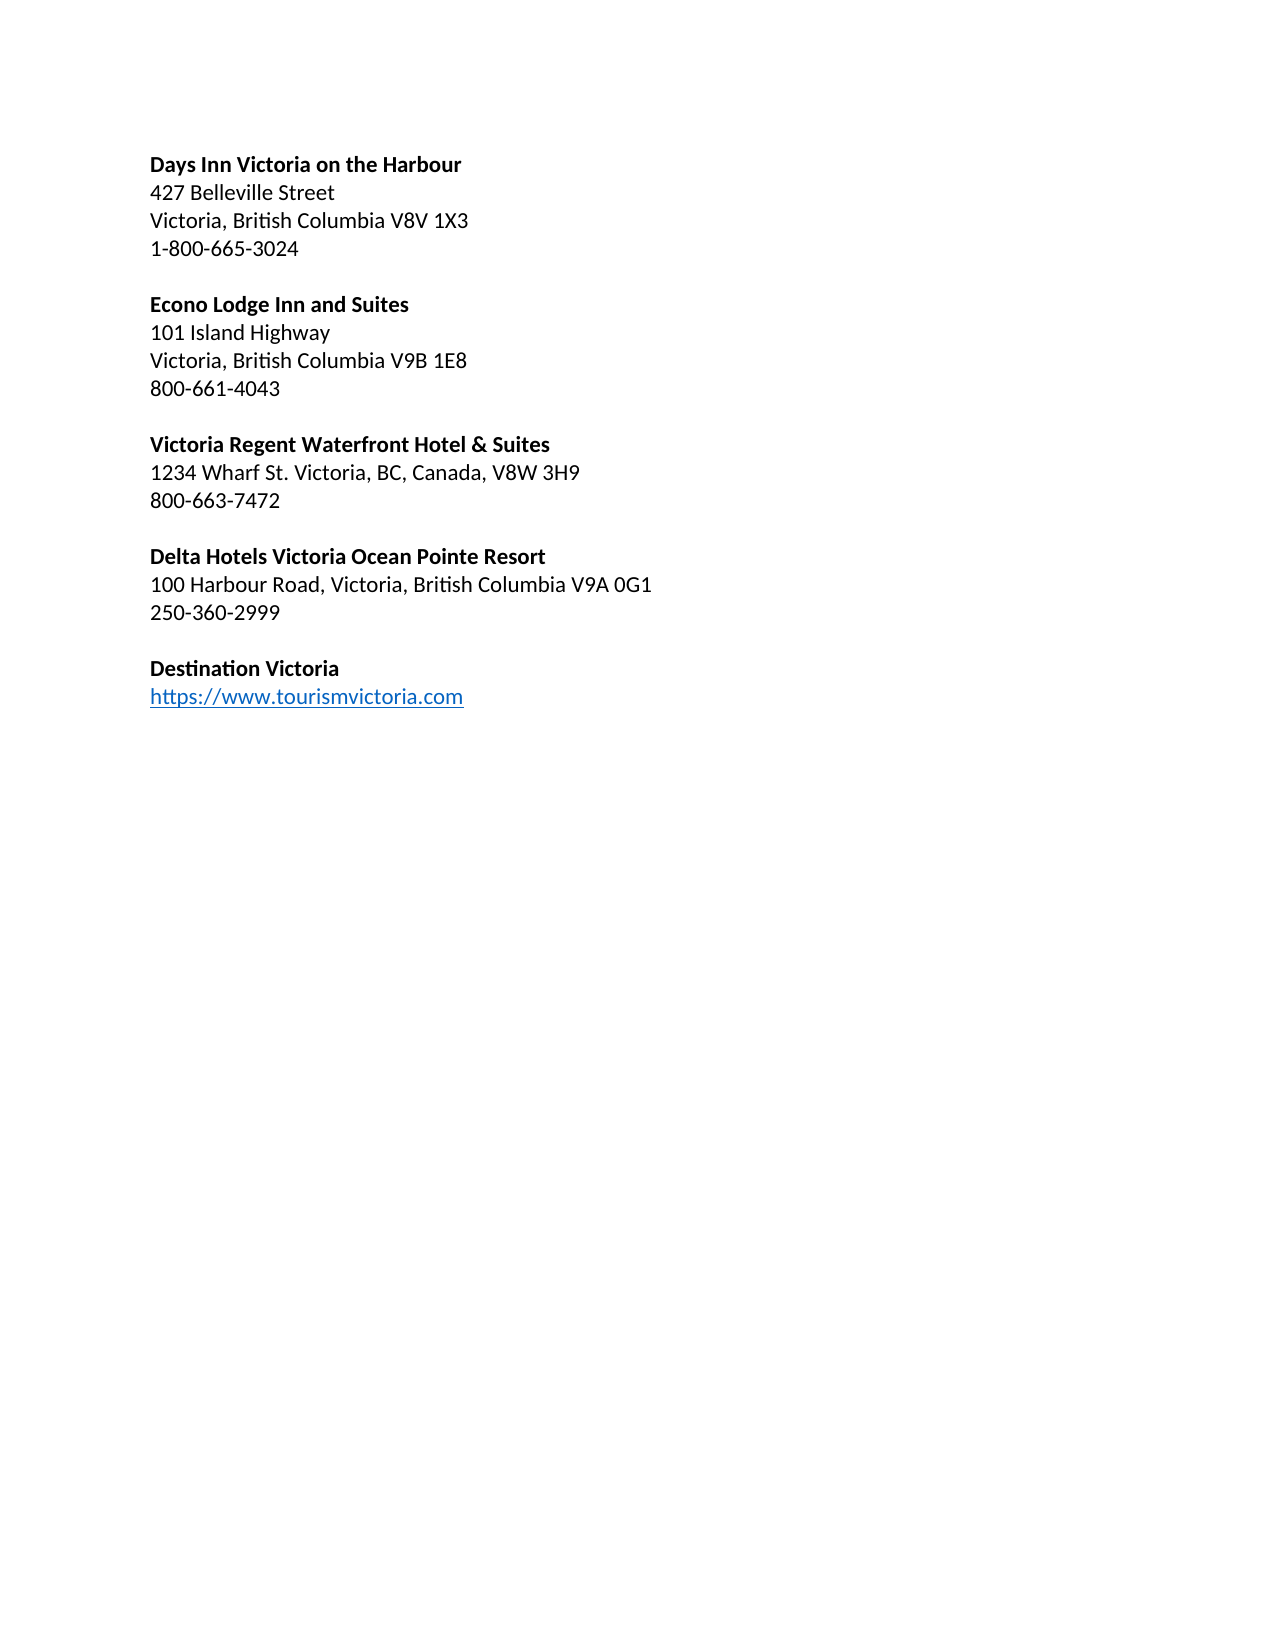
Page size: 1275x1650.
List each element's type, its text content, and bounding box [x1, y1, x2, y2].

text 250-360-2999 [150, 598, 1125, 626]
text 1-800-665-3024 [150, 234, 1125, 262]
text Victoria, British Columbia V8V 1X3 [150, 206, 1125, 234]
text 427 Belleville Street [150, 178, 1125, 206]
text 800-663-7472 [150, 486, 1125, 514]
text Delta Hotels Victoria Ocean Pointe Resort [150, 542, 1125, 570]
text 1234 Wharf St. Victoria, BC, Canada, V8W 3H9 [150, 458, 1125, 486]
text https://www.tourismvictoria.com [150, 682, 1125, 710]
text Victoria, British Columbia V9B 1E8 [150, 346, 1125, 374]
text 101 Island Highway [150, 318, 1125, 346]
text Destination Victoria [150, 654, 1125, 682]
text 800-661-4043 [150, 374, 1125, 402]
text Victoria Regent Waterfront Hotel & Suites [150, 430, 1125, 458]
text Econo Lodge Inn and Suites [150, 290, 1125, 318]
text Days Inn Victoria on the Harbour [150, 150, 1125, 178]
text 100 Harbour Road, Victoria, British Columbia V9A 0G1 [150, 570, 1125, 598]
